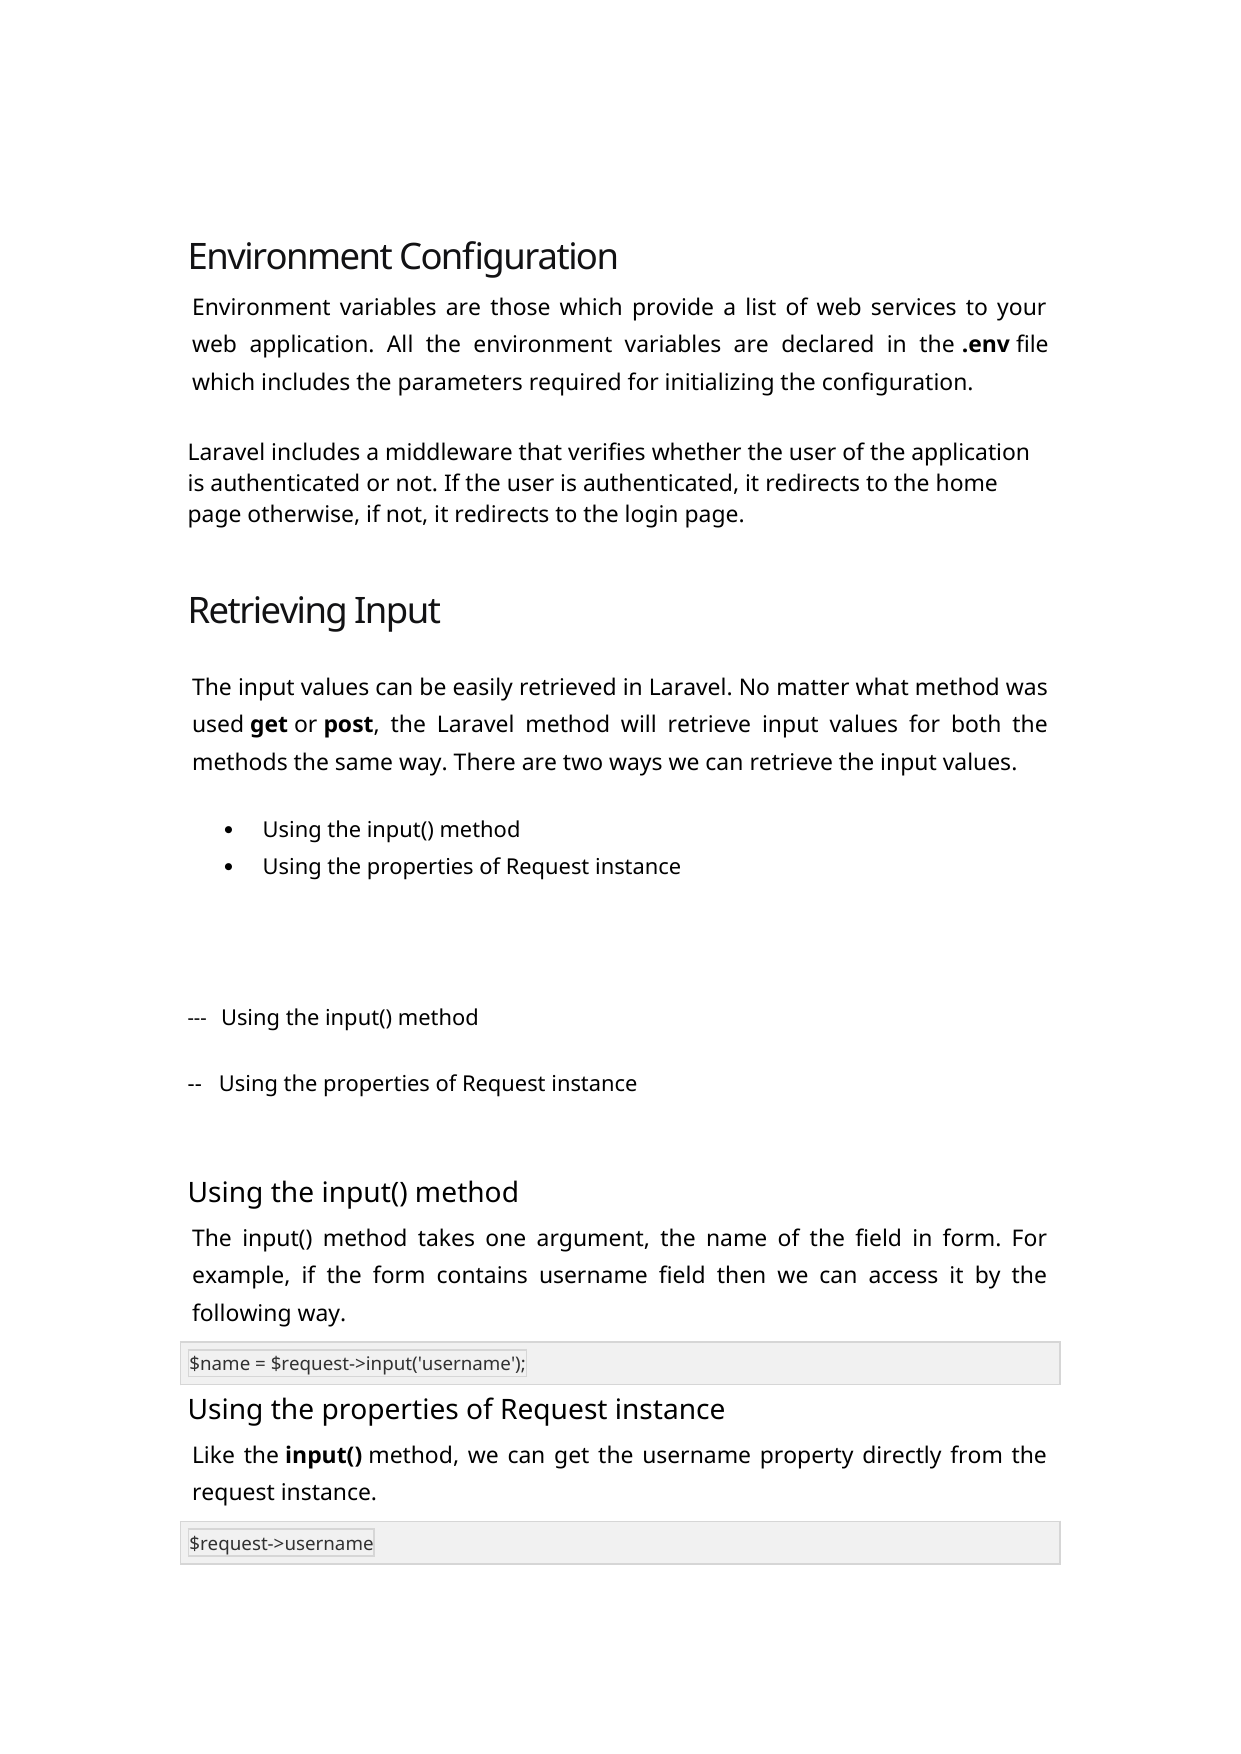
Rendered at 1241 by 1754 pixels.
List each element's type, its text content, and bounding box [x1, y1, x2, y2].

text Environment variables are those which provide a list of web services to your web application. All the environment variables are declared in the .env file which includes the parameters required for initializing the configuration. [192, 285, 1048, 397]
subtitle Using the input() method [187, 1173, 1048, 1211]
text $name = $request->input('username'); [181, 1343, 1059, 1384]
list Using the properties of Request instance [225, 843, 1053, 881]
subtitle Retrieving Input [187, 585, 1048, 634]
list Using the input() method [225, 806, 1053, 843]
text Laravel includes a middleware that verifies whether the user of the application is authenticated or not. If the user is authenticated, it redirects to the home page otherwise, if not, it redirects to the login page. [745, 436, 1053, 529]
text The input() method takes one argument, the name of the field in form. For example, if the form contains username field then we can access it by the following way. [192, 1215, 1048, 1328]
text $request->username [181, 1522, 1059, 1563]
list -- Using the properties of Request instance [187, 1061, 1053, 1098]
subtitle Using the properties of Request instance [187, 1390, 1048, 1428]
text Like the input() method, we can get the username property directly from the request instance. [192, 1432, 1048, 1507]
subtitle Environment Configuration [187, 231, 1048, 280]
text The input values can be easily retrieved in Laravel. No matter what method was used get or post, the Laravel method will retrieve input values for both the methods the same way. There are two ways we can retrieve the input values. [192, 664, 1048, 777]
list --- Using the input() method [187, 994, 1053, 1032]
